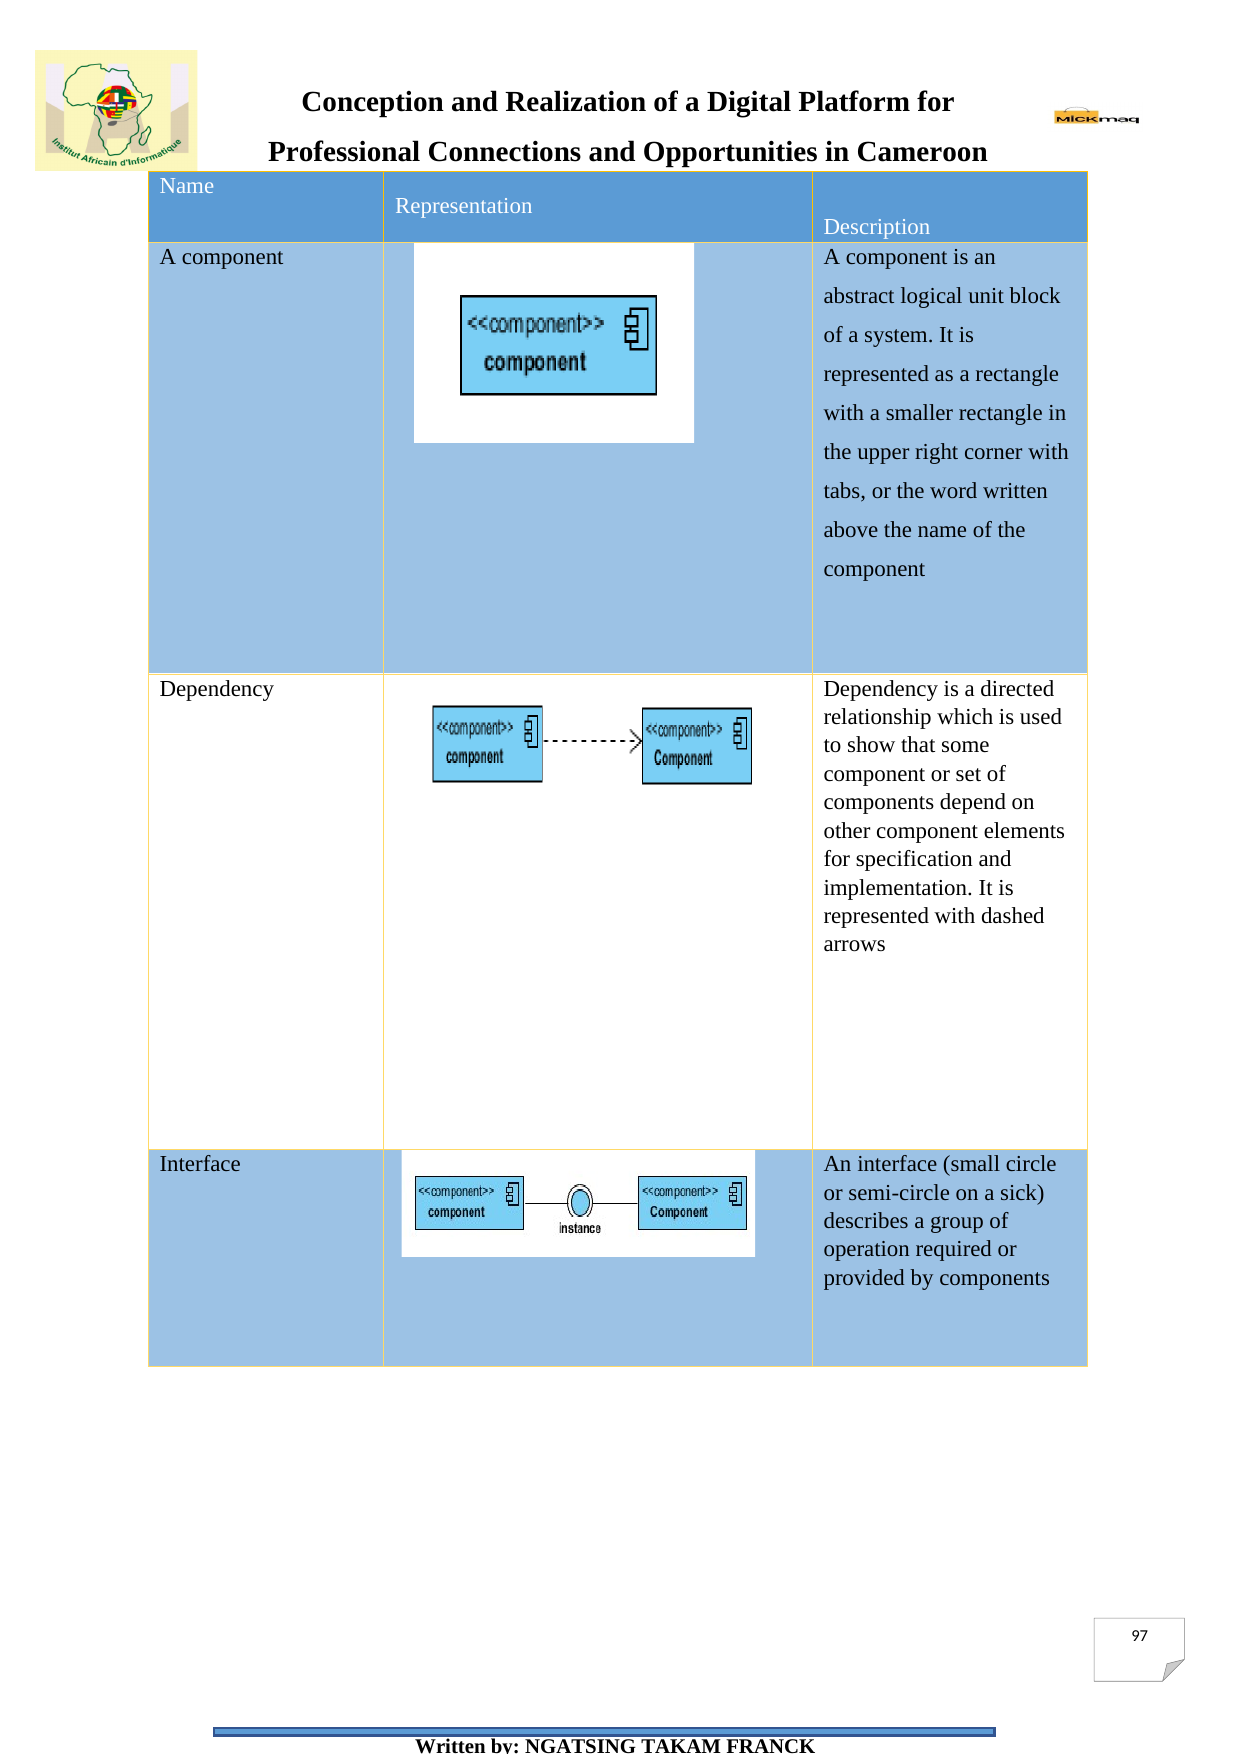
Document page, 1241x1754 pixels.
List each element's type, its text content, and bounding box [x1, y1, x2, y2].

table_cell [384, 675, 812, 1149]
picture [1047, 102, 1143, 132]
table_header Name [149, 172, 383, 242]
picture [401, 1150, 756, 1257]
table_cell A component [149, 243, 383, 673]
table_cell Interface [149, 1150, 383, 1366]
picture [405, 674, 774, 826]
table_cell [384, 1150, 812, 1366]
table_cell Dependency is a directed relationship which is used to show that some component or set of components depend on other component elements for specification and implementation. It is represented with dashed arrows [813, 675, 1087, 1149]
table_header Representation [384, 172, 812, 242]
table_cell Dependency [149, 675, 383, 1149]
table_cell [384, 243, 812, 673]
table_cell An interface (small circle or semi-circle on a sick) describes a group of operation required or provided by components [813, 1150, 1087, 1366]
picture [413, 242, 695, 443]
table_cell A component is an abstract logical unit block of a system. It is represented as a rectangle with a smaller rectangle in the upper right corner with tabs, or the word written above the name of the component [813, 243, 1087, 673]
table_header Description [813, 172, 1087, 242]
picture [35, 50, 198, 171]
